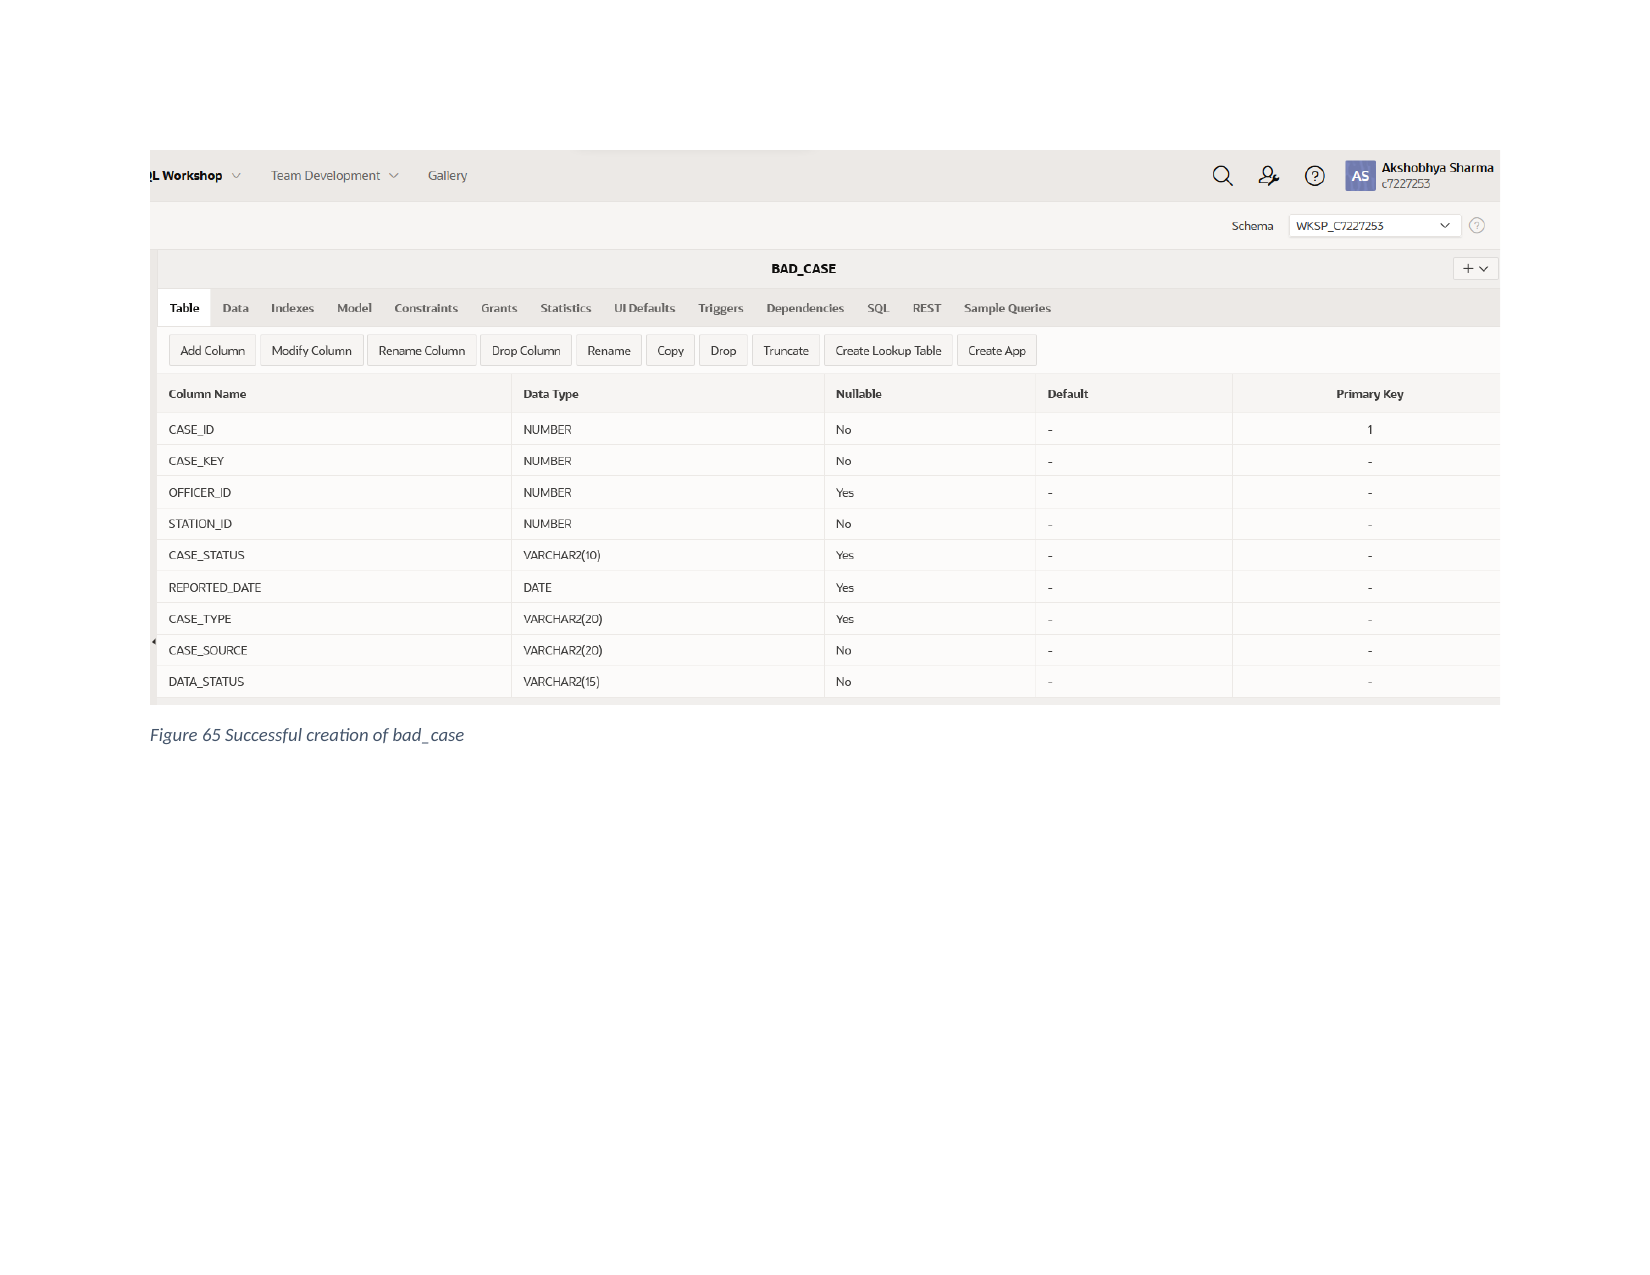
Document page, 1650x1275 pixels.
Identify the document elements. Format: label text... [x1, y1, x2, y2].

picture [150, 150, 1500, 705]
